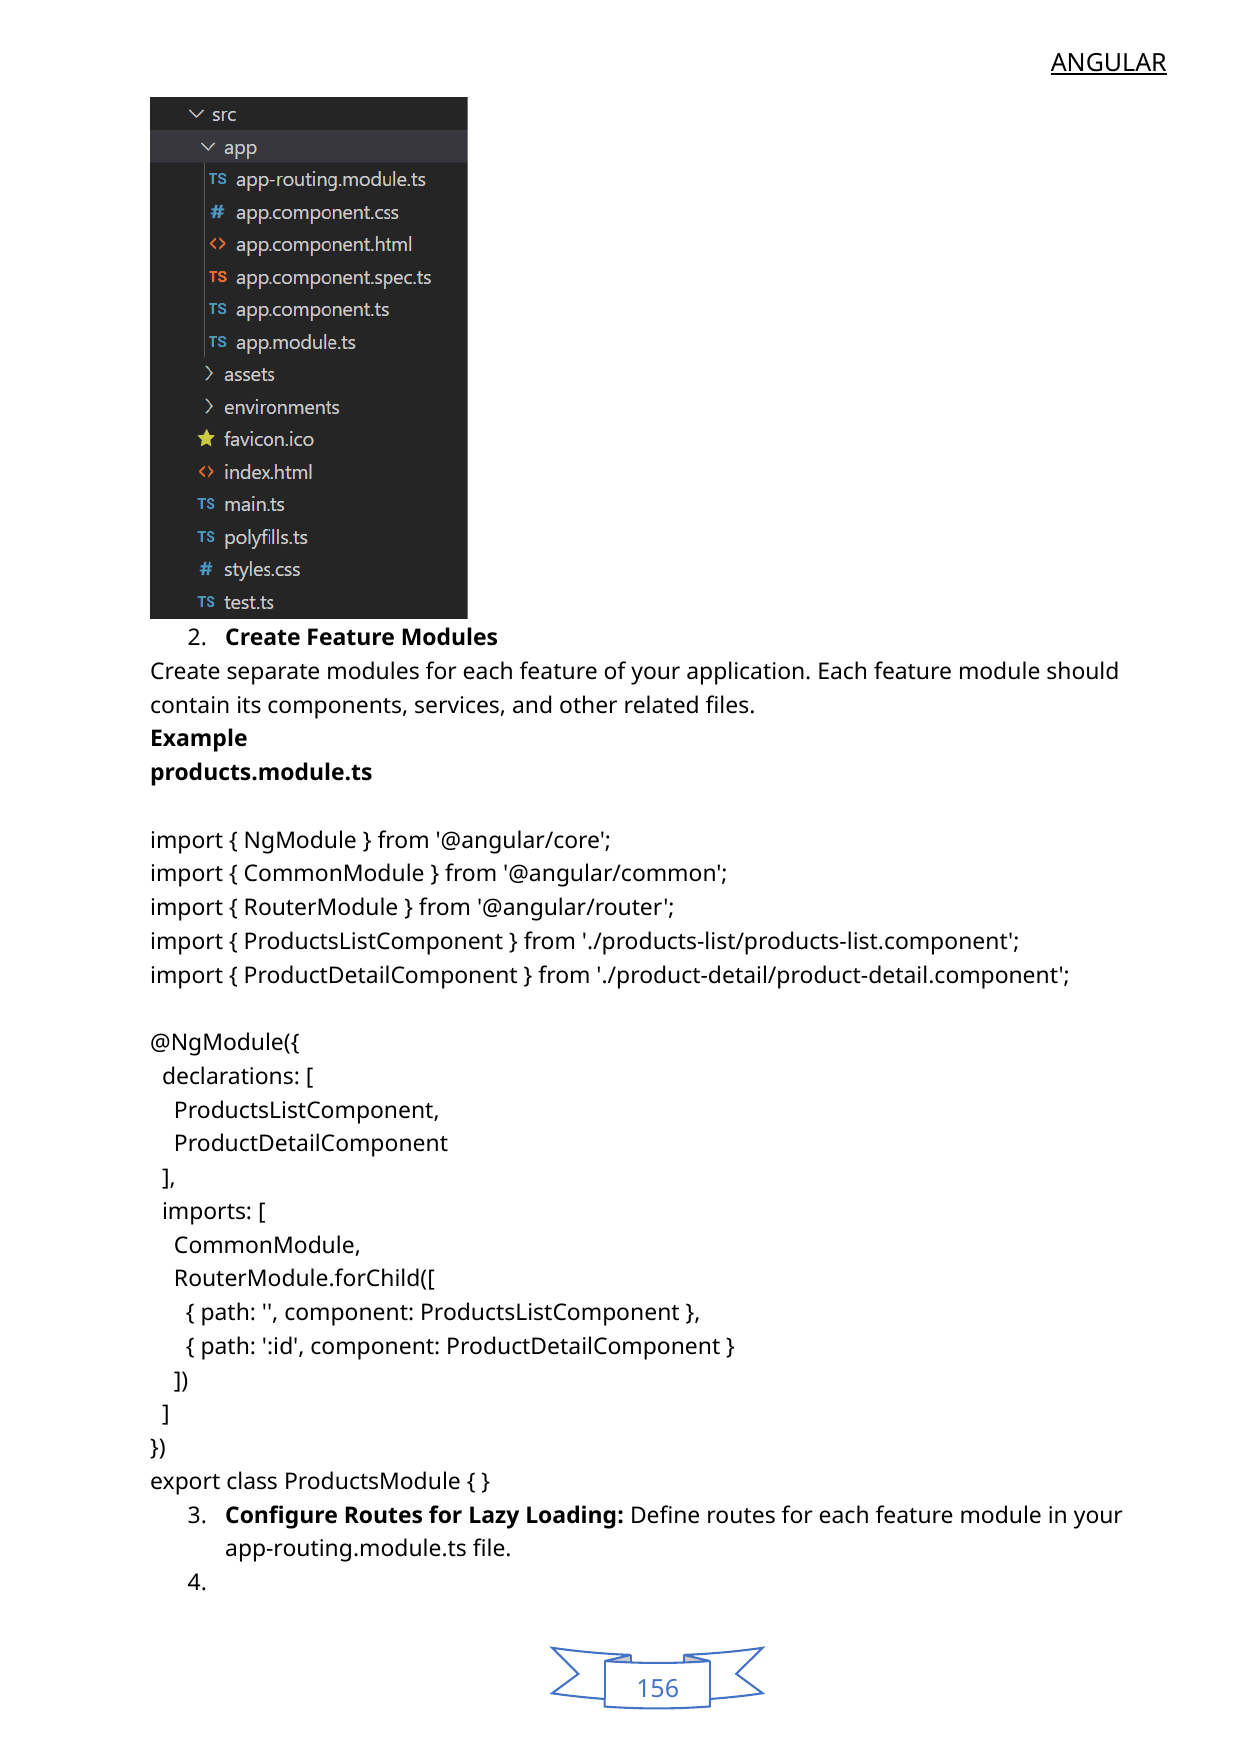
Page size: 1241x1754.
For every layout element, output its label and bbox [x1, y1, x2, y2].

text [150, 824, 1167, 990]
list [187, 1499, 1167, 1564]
picture [150, 97, 468, 619]
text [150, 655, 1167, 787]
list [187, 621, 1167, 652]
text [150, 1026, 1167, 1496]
